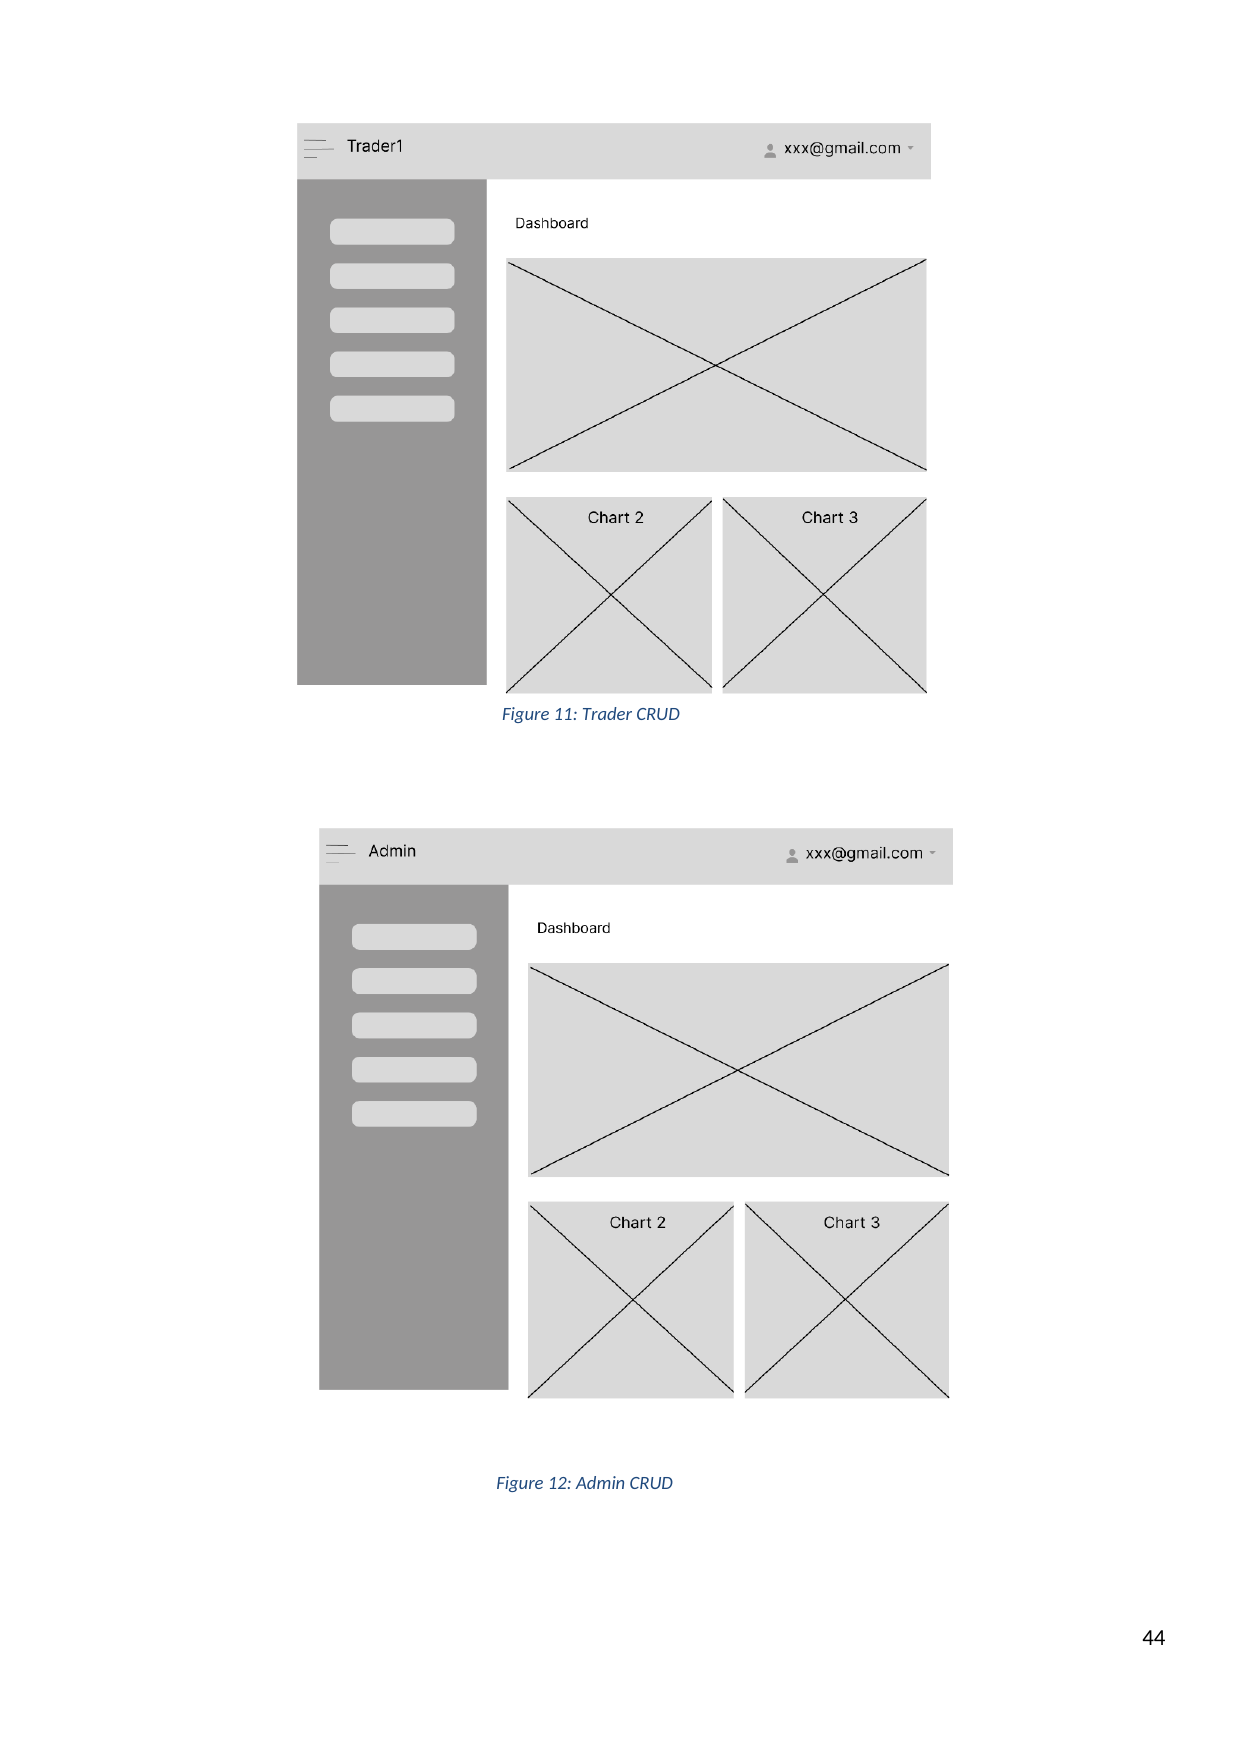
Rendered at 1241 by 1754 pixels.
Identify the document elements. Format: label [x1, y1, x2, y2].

picture [284, 108, 949, 744]
picture [306, 813, 971, 1449]
